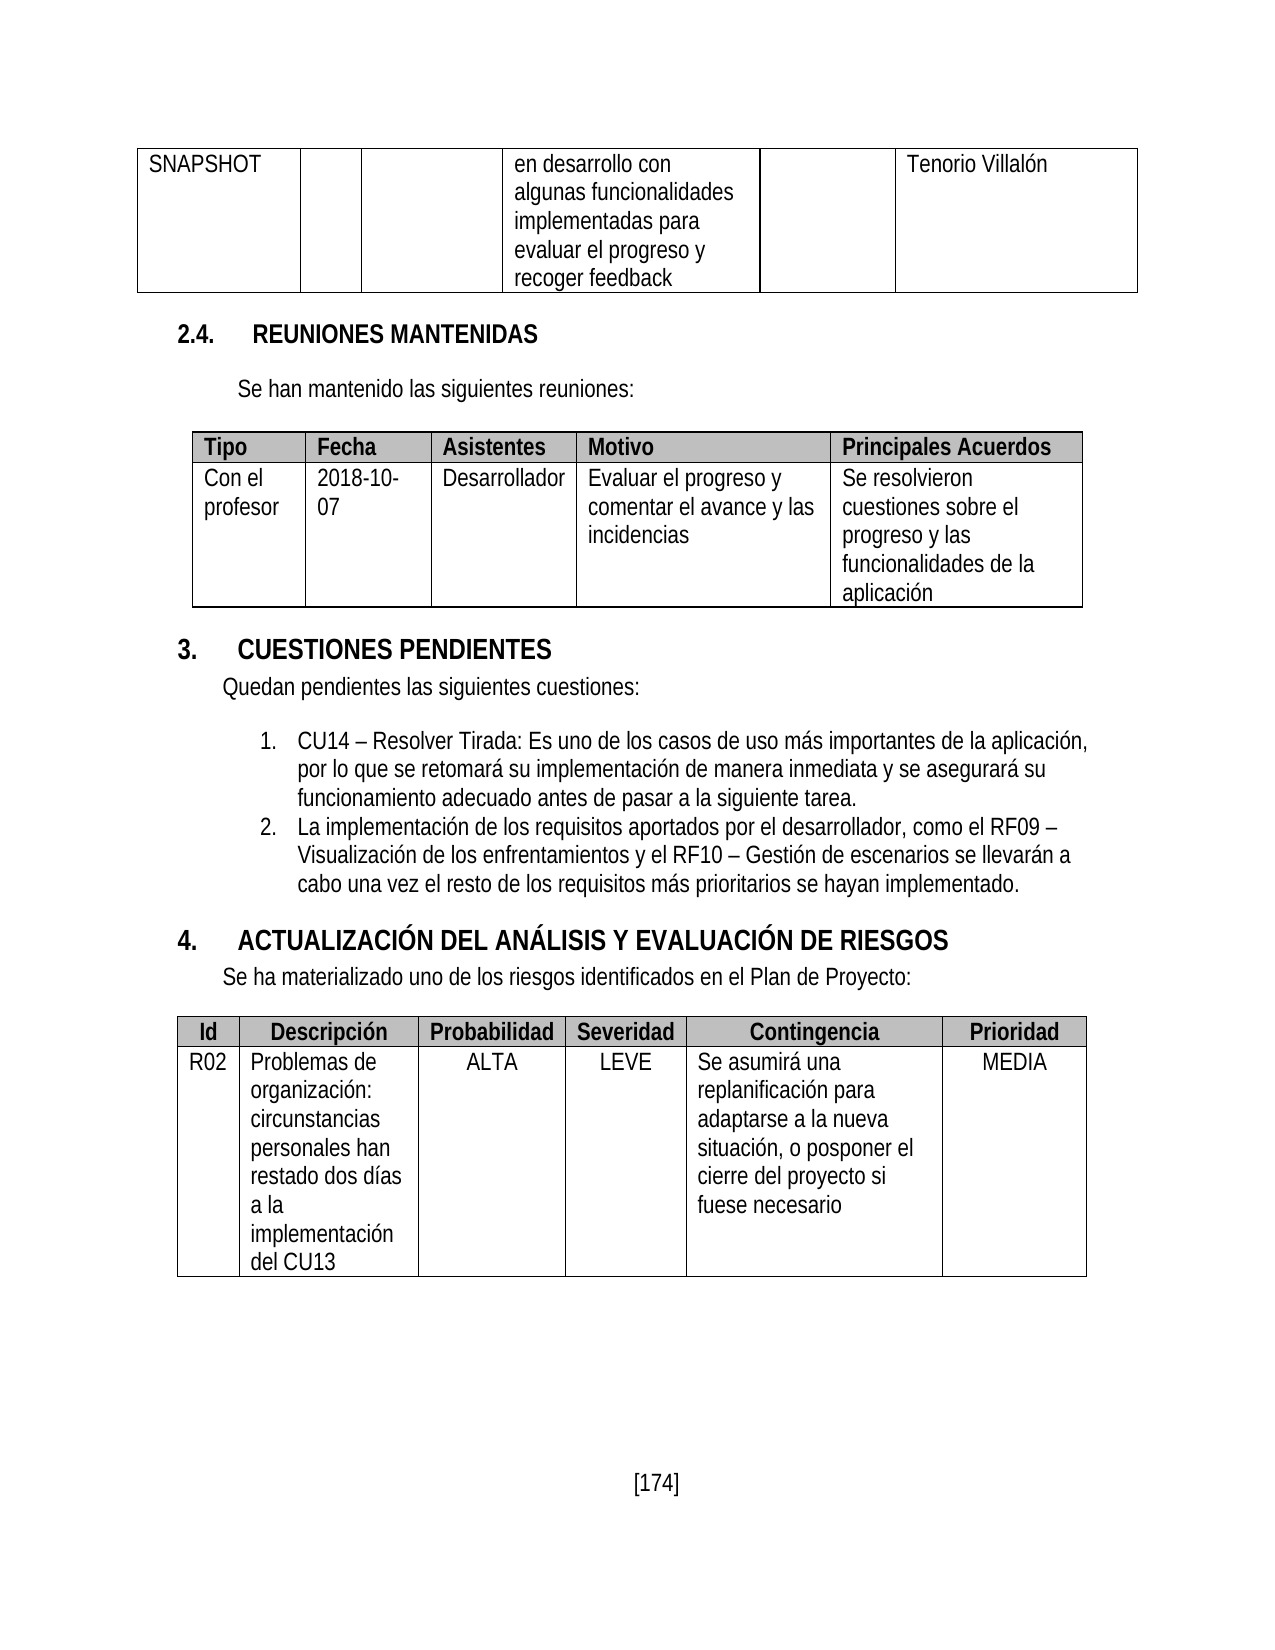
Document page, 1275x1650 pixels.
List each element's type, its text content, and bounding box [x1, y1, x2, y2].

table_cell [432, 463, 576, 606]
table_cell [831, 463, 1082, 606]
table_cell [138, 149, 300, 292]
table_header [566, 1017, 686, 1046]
list CU14 – Resolver Tirada: Es uno de los casos de uso más importantes de la aplicación, por lo que se retomará su implementación de manera inmediata y se asegurará su funcionamiento adecuado antes de pasar a la siguiente tarea. [260, 726, 1098, 812]
text Se ha materializado uno de los riesgos identificados en el Plan de Proyecto: [177, 962, 1098, 991]
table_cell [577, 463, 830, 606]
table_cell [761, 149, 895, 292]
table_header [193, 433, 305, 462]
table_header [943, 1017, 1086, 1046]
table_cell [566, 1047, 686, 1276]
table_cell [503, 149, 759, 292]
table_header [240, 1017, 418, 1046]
text Quedan pendientes las siguientes cuestiones: [222, 672, 1098, 701]
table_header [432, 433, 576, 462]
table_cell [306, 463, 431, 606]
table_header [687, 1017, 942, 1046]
list La implementación de los requisitos aportados por el desarrollador, como el RF09 – Visualización de los enfrentamientos y el RF10 – Gestión de escenarios se llevarán a cabo una vez el resto de los requisitos más prioritarios se hayan implementado. [260, 812, 1098, 898]
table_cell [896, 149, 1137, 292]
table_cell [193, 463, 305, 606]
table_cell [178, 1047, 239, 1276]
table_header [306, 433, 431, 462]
text Se han mantenido las siguientes reuniones: [177, 374, 1098, 403]
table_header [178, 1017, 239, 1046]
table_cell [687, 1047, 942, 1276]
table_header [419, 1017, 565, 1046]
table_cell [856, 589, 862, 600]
subtitle REUNIONES MANTENIDAS [177, 318, 1098, 349]
subtitle ACTUALIZACIÓN DEL ANÁLISIS Y EVALUACIÓN DE RIESGOS [177, 923, 1098, 956]
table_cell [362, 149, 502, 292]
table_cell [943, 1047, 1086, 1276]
subtitle CUESTIONES PENDIENTES [177, 632, 1098, 666]
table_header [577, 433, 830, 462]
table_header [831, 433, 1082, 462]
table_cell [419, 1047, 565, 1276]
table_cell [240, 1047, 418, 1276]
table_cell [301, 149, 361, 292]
